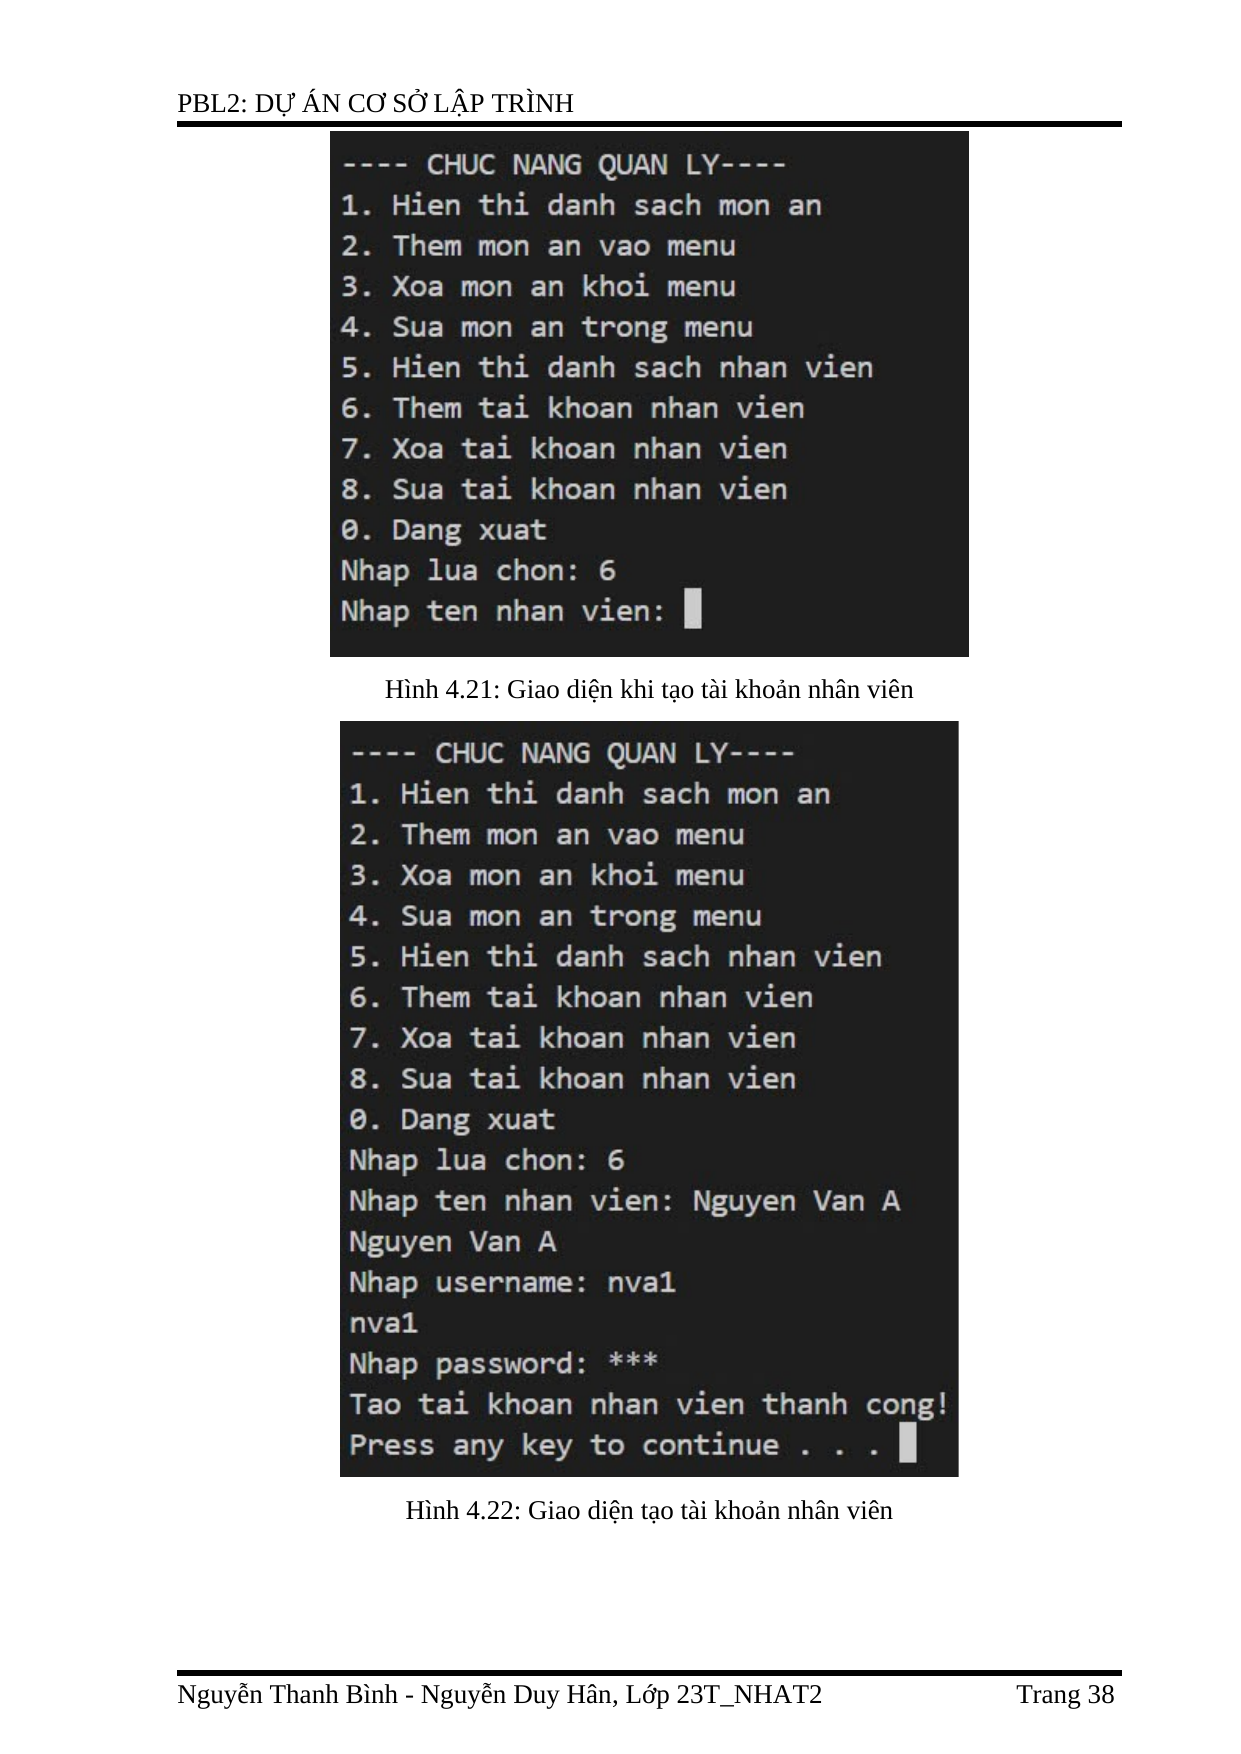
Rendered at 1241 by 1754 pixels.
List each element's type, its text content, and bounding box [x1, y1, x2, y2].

text Hình 4.21: Giao diện khi tạo tài khoản nhân viên [177, 674, 1122, 705]
picture [330, 131, 969, 657]
text Hình 4.22: Giao diện tạo tài khoản nhân viên [177, 1494, 1122, 1525]
picture [340, 721, 959, 1477]
